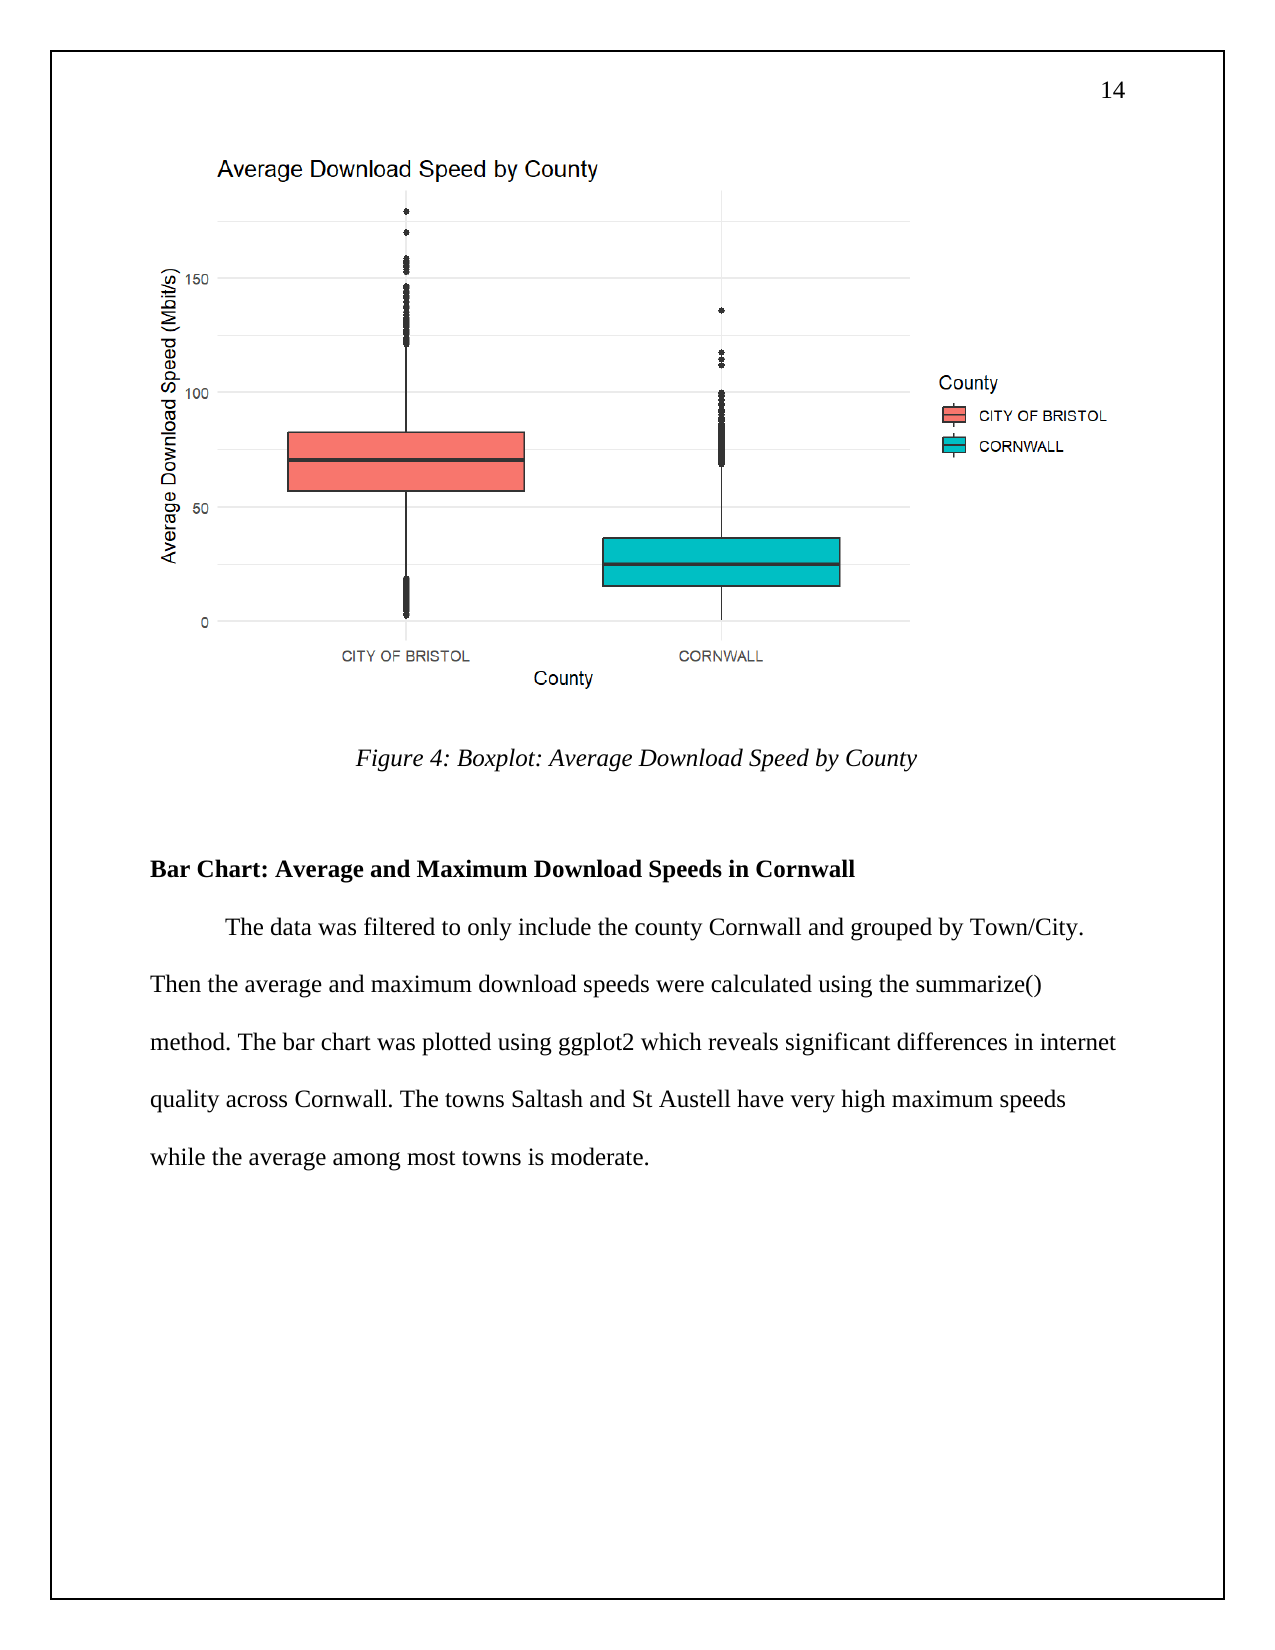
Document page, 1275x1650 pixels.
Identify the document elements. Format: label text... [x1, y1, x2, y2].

picture [150, 150, 1125, 698]
subtitle Bar Chart: Average and Maximum Download Speeds in Cornwall [150, 854, 1125, 883]
text The data was filtered to only include the county Cornwall and grouped by Town/City. Then the average and maximum download speeds were calculated using the summarize() method. The bar chart was plotted using ggplot2 which reveals significant differences in internet quality across Cornwall. The towns Saltash and St Austell have very high maximum speeds while the average among most towns is moderate. [150, 912, 1125, 1171]
text Figure 4: Boxplot: Average Download Speed by County [150, 743, 1125, 772]
